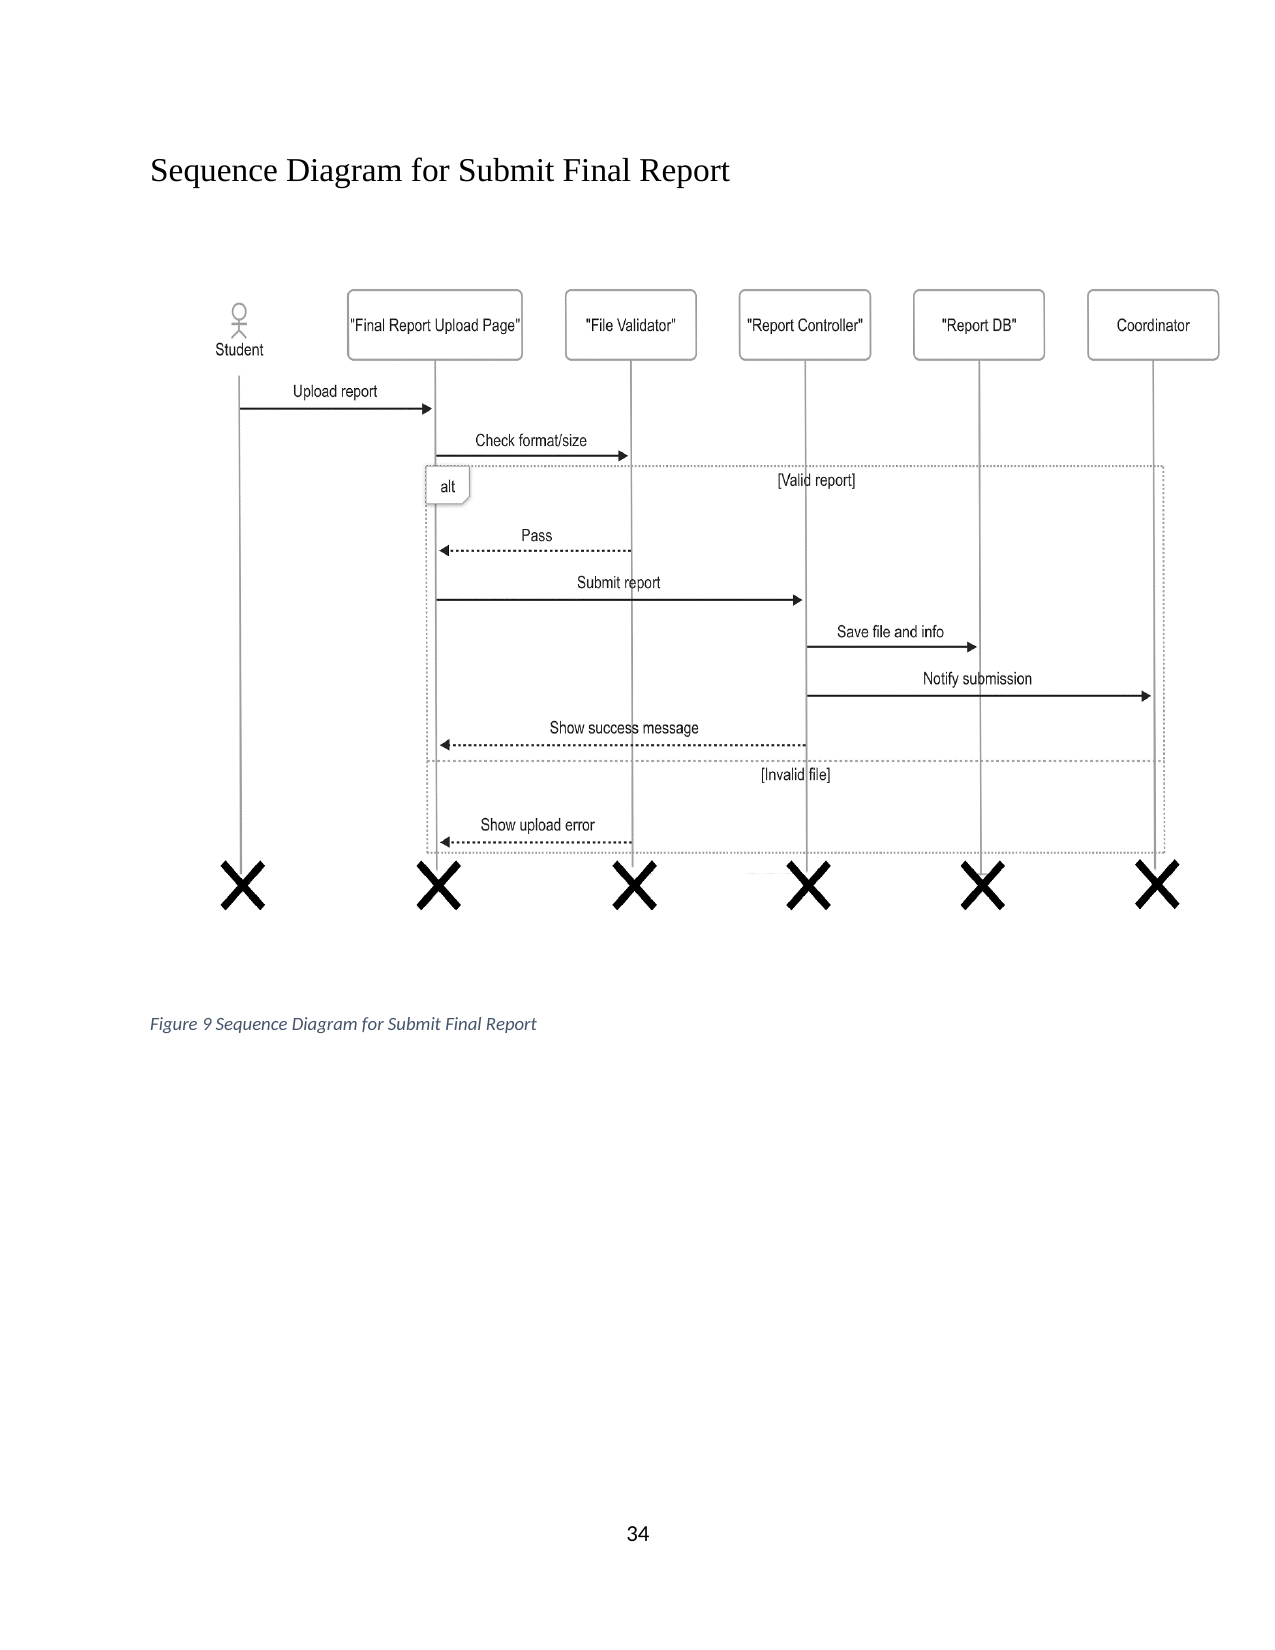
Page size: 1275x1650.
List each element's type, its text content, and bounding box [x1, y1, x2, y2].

text Sequence Diagram for Submit Final Report [150, 150, 1125, 188]
picture [150, 224, 1246, 982]
text Figure 9 Sequence Diagram for Submit Final Report [150, 1012, 1125, 1035]
